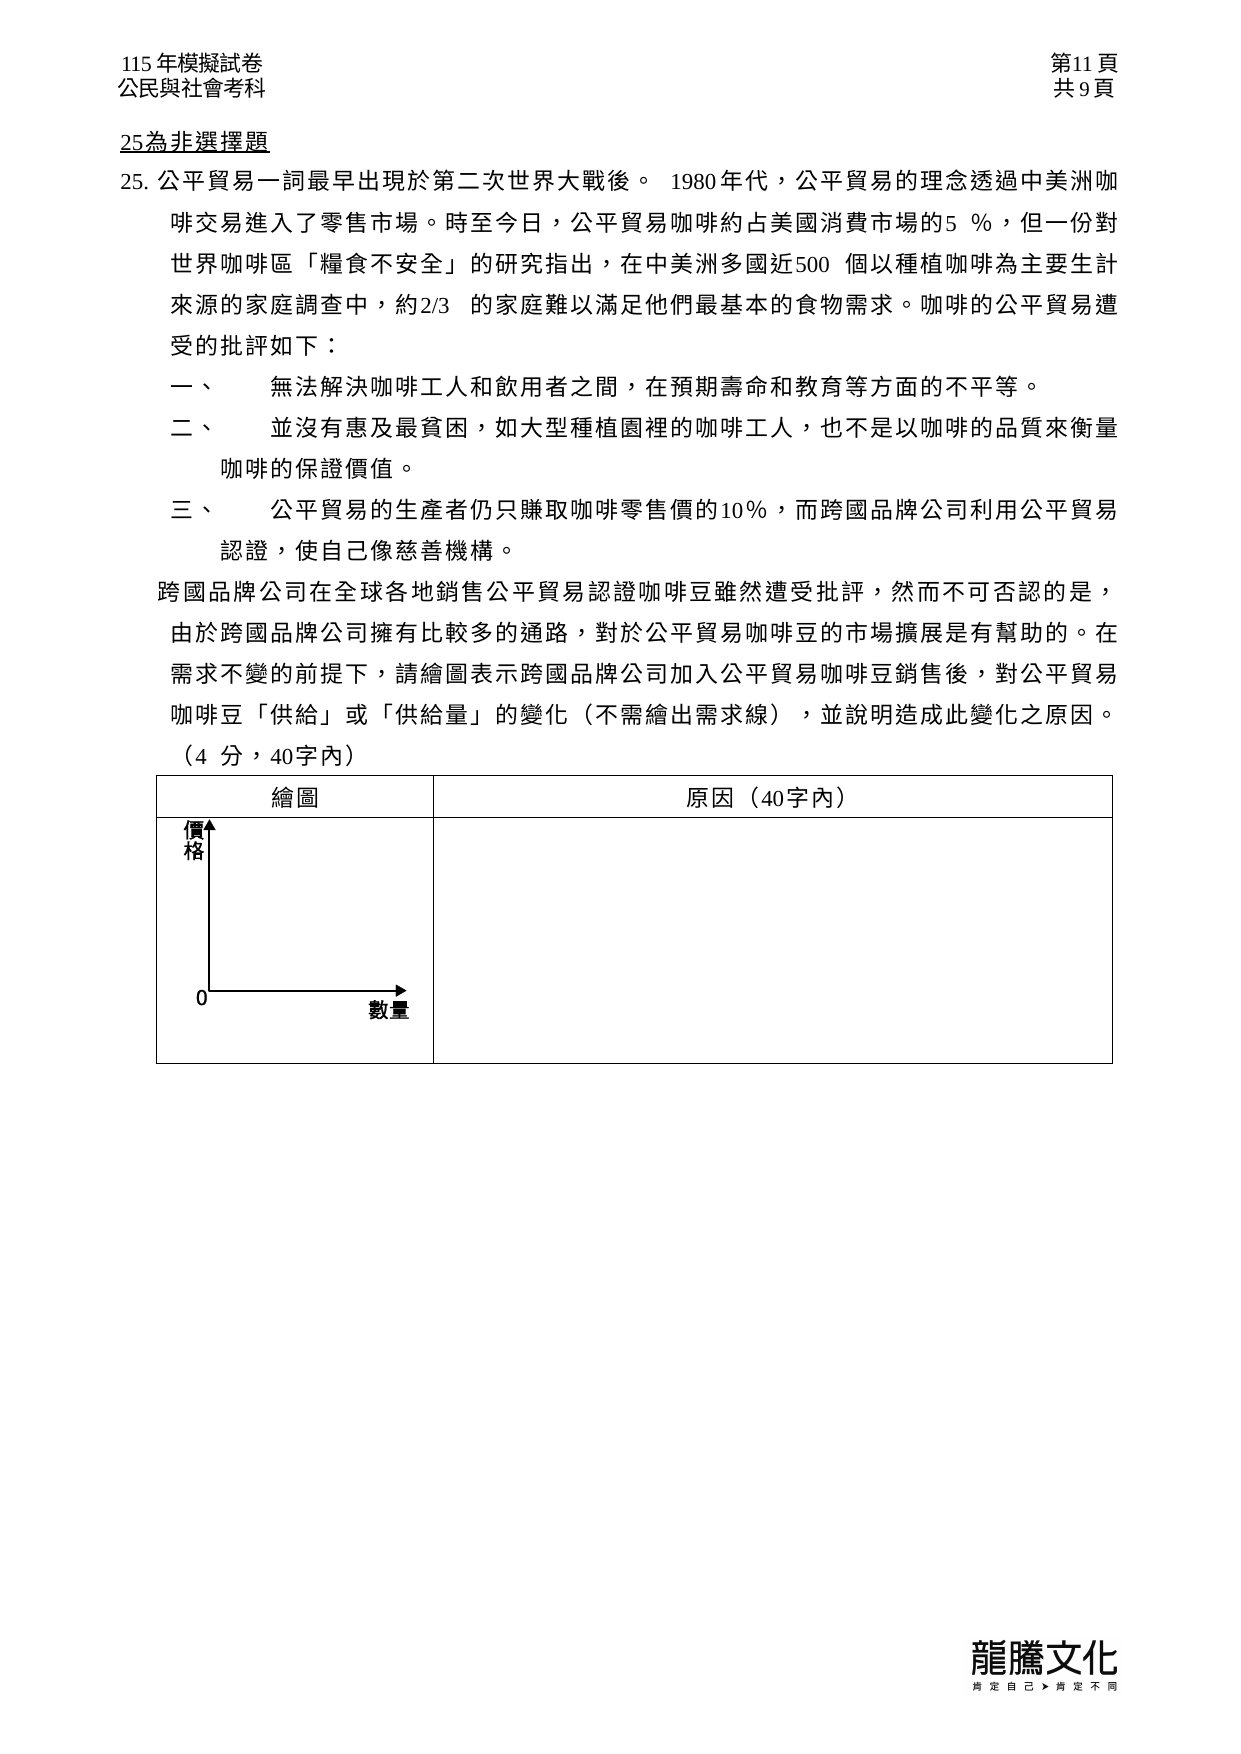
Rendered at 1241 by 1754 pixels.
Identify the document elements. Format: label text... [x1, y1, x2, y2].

table_cell [157, 818, 433, 1063]
text 二、 並沒有惠及最貧困，如大型種植園裡的咖啡工人，也不是以咖啡的品質來衡量咖啡的保證價值。 [158, 406, 1120, 488]
table_cell [434, 818, 1112, 1063]
text 跨國品牌公司在全球各地銷售公平貿易認證咖啡豆雖然遭受批評，然而不可否認的是，由於跨國品牌公司擁有比較多的通路，對於公平貿易咖啡豆的市場擴展是有幫助的。在需求不變的前提下，請繪圖表示跨國品牌公司加入公平貿易咖啡豆銷售後，對公平貿易咖啡豆「供給」或「供給量」的變化（不需繪出需求線），並說明造成此變化之原因。（4分，40字內） [120, 570, 1120, 774]
text 25為非選擇題 [120, 119, 1120, 161]
text 一、 無法解決咖啡工人和飲用者之間，在預期壽命和教育等方面的不平等。 [158, 365, 1120, 406]
table_header 繪圖 [157, 776, 433, 817]
text 三、 公平貿易的生產者仍只賺取咖啡零售價的10％，而跨國品牌公司利用公平貿易認證，使自己像慈善機構。 [158, 488, 1120, 570]
picture [962, 1638, 1123, 1695]
table_header 原因（40字內） [434, 776, 1112, 817]
text 25. 公平貿易一詞最早出現於第二次世界大戰後。1980年代，公平貿易的理念透過中美洲咖啡交易進入了零售市場。時至今日，公平貿易咖啡約占美國消費市場的5％，但一份對世界咖啡區「糧食不安全」的研究指出，在中美洲多國近500個以種植咖啡為主要生計來源的家庭調查中，約2/3的家庭難以滿足他們最基本的食物需求。咖啡的公平貿易遭受的批評如下： [120, 161, 1120, 365]
